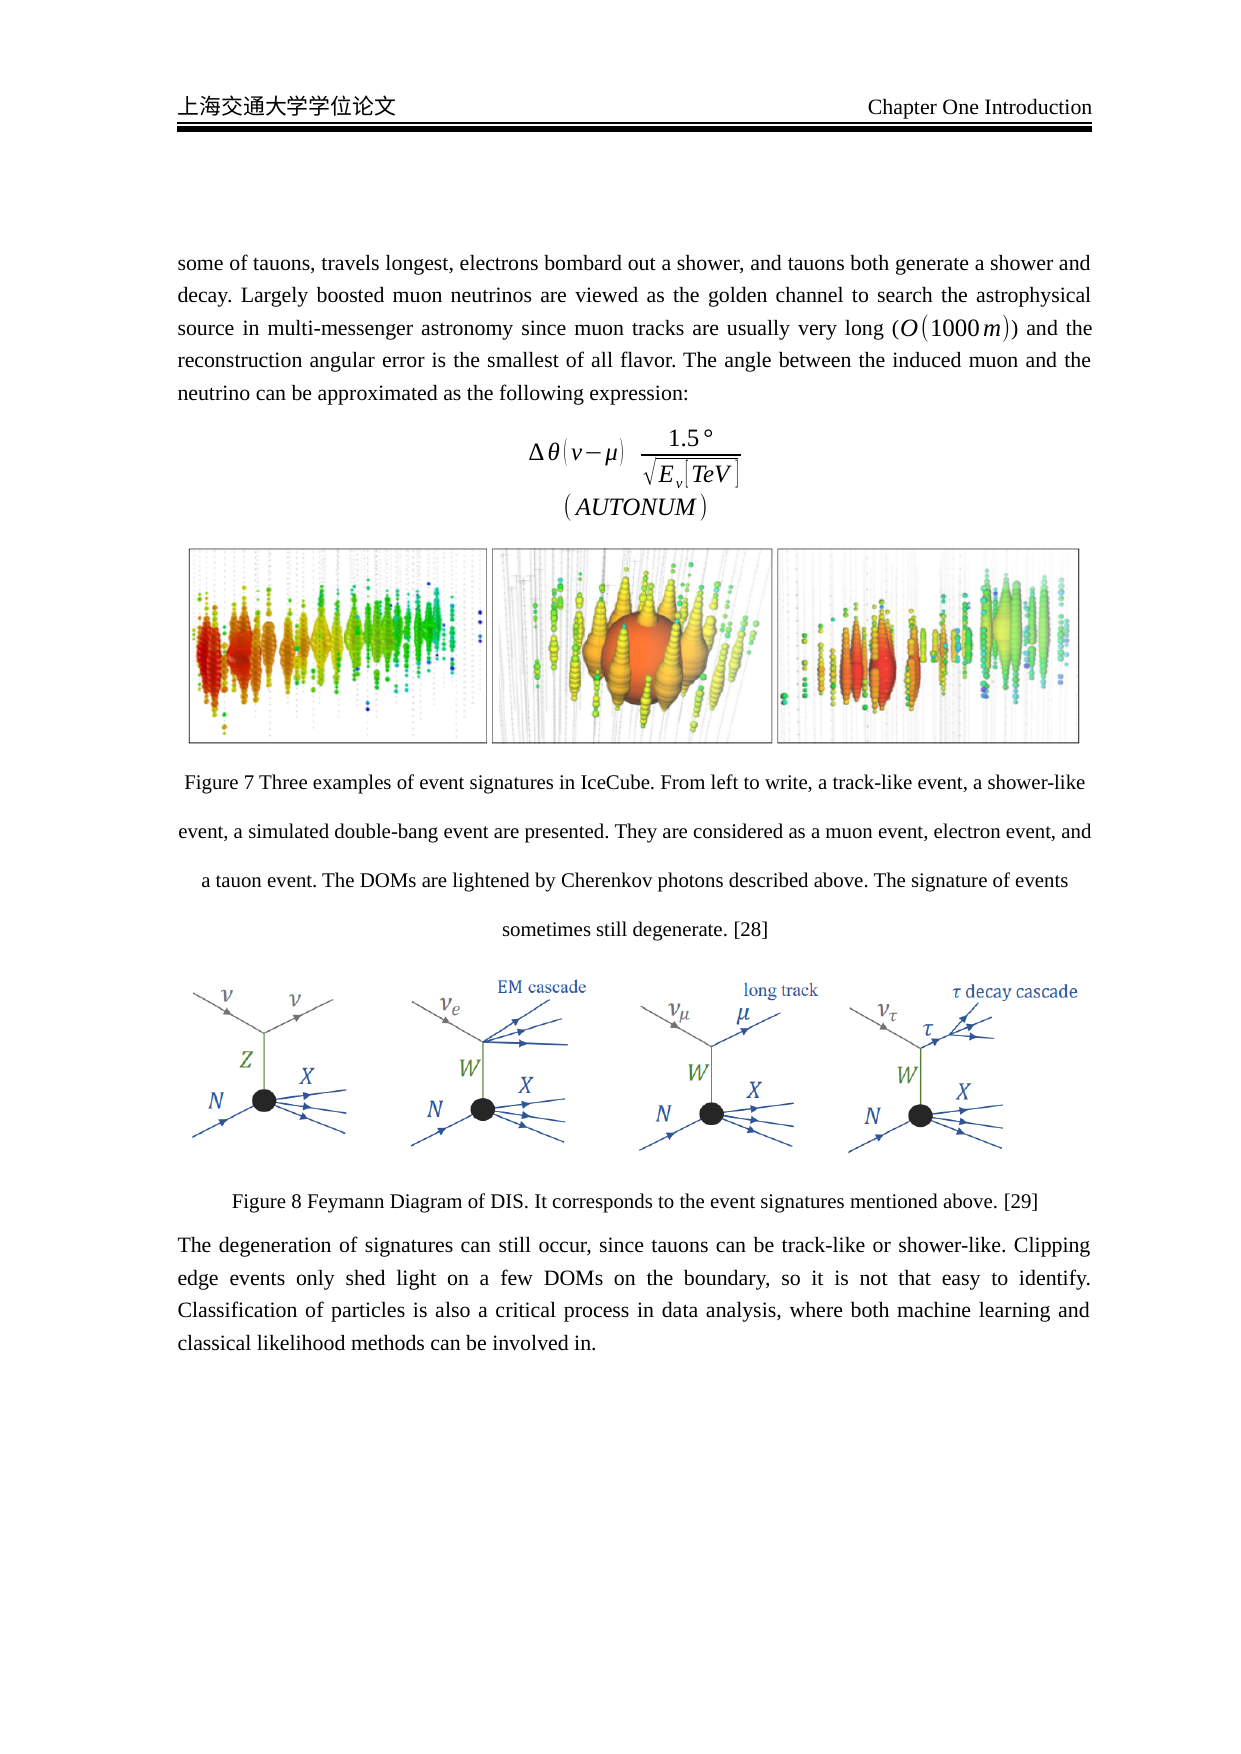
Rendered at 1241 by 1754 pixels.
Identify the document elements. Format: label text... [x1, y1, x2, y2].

picture [177, 956, 1093, 1169]
picture [177, 538, 1093, 752]
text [177, 246, 1092, 409]
text The degeneration of signatures can still occur, since tauons can be track-like or shower-like. Clipping edge events only shed light on a few DOMs on the boundary, so it is not that easy to identify. Classification of particles is also a critical process in data analysis, where both machine learning and classical likelihood methods can be involved in. [177, 1229, 1092, 1359]
